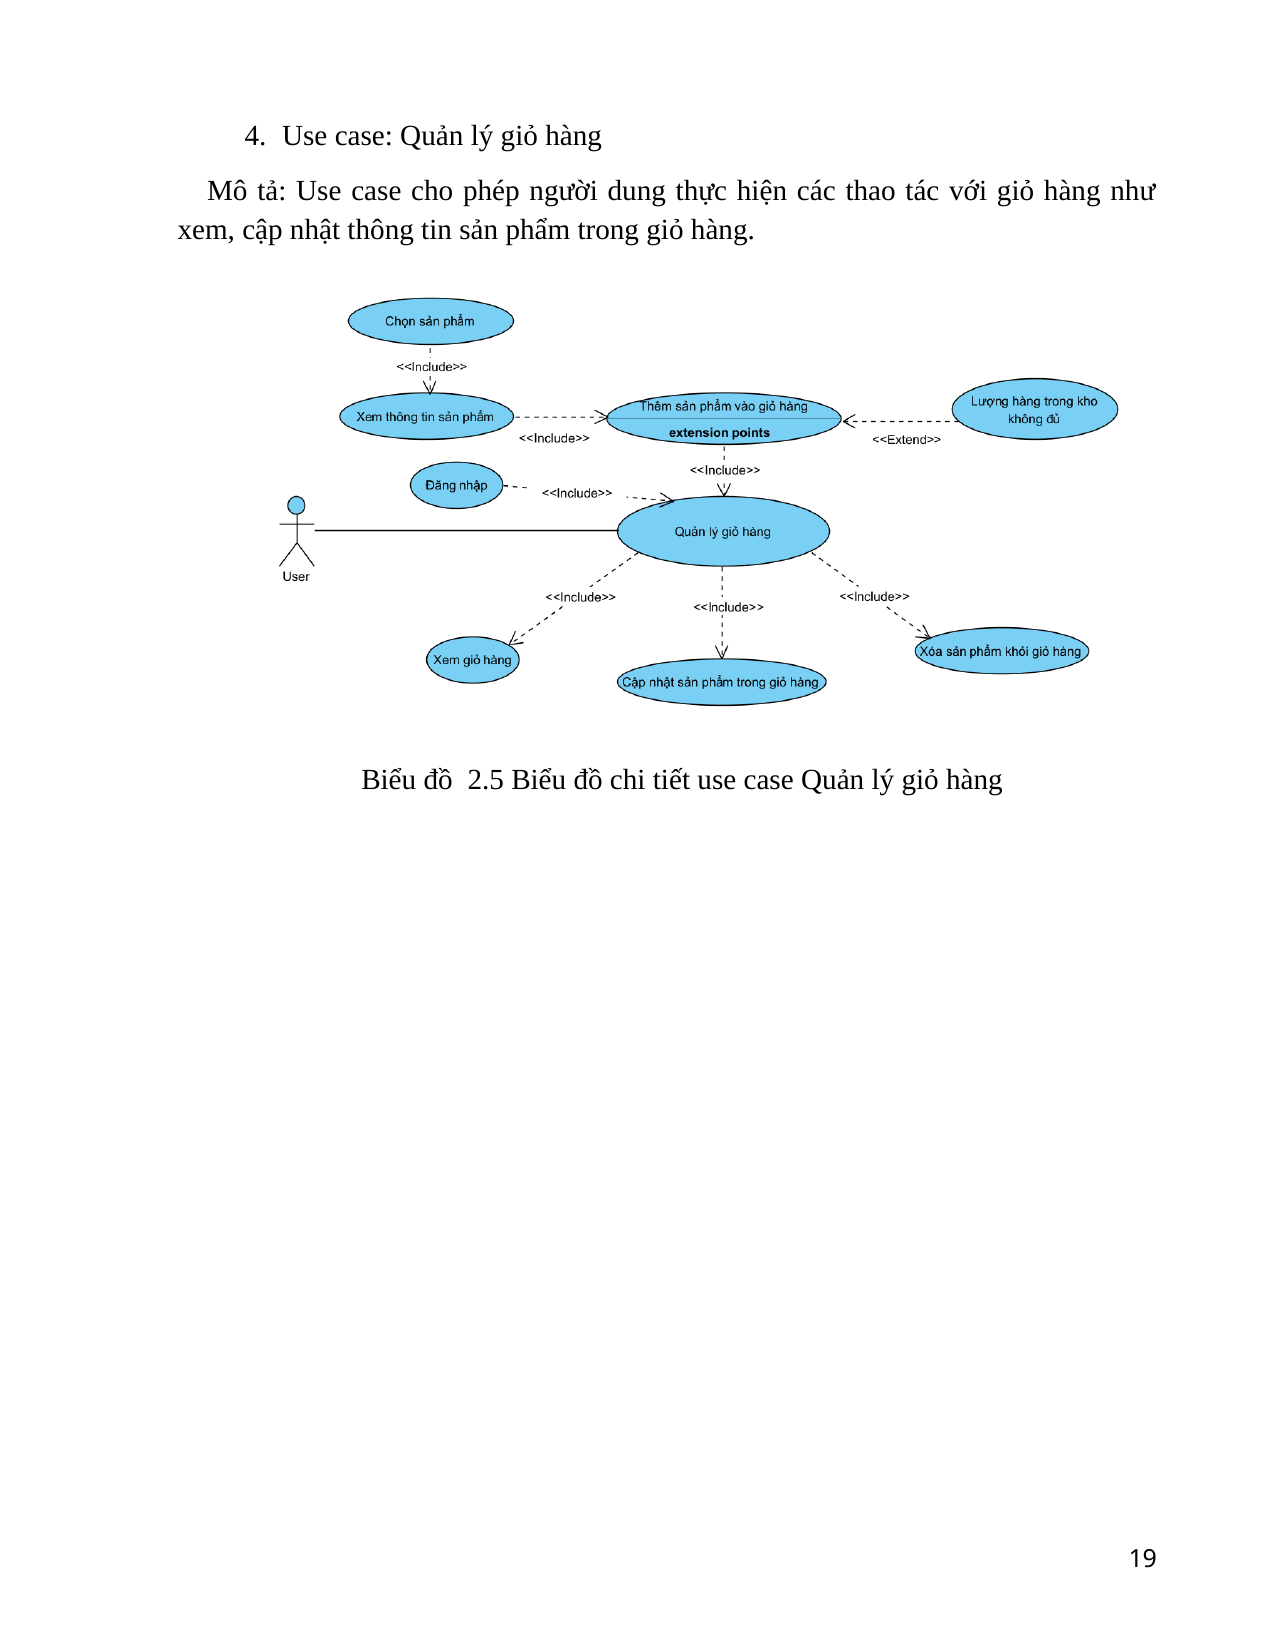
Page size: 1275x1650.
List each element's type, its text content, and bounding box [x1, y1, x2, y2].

text Biểu đồ 2.5 Biểu đồ chi tiết use case Quản lý giỏ hàng [177, 762, 1157, 796]
list Use case: Quản lý giỏ hàng [244, 118, 1157, 152]
text Mô tả: Use case cho phép người dung thực hiện các thao tác với giỏ hàng như xem, cập nhật thông tin sản phẩm trong giỏ hàng. [177, 173, 1157, 245]
picture [206, 267, 1187, 741]
